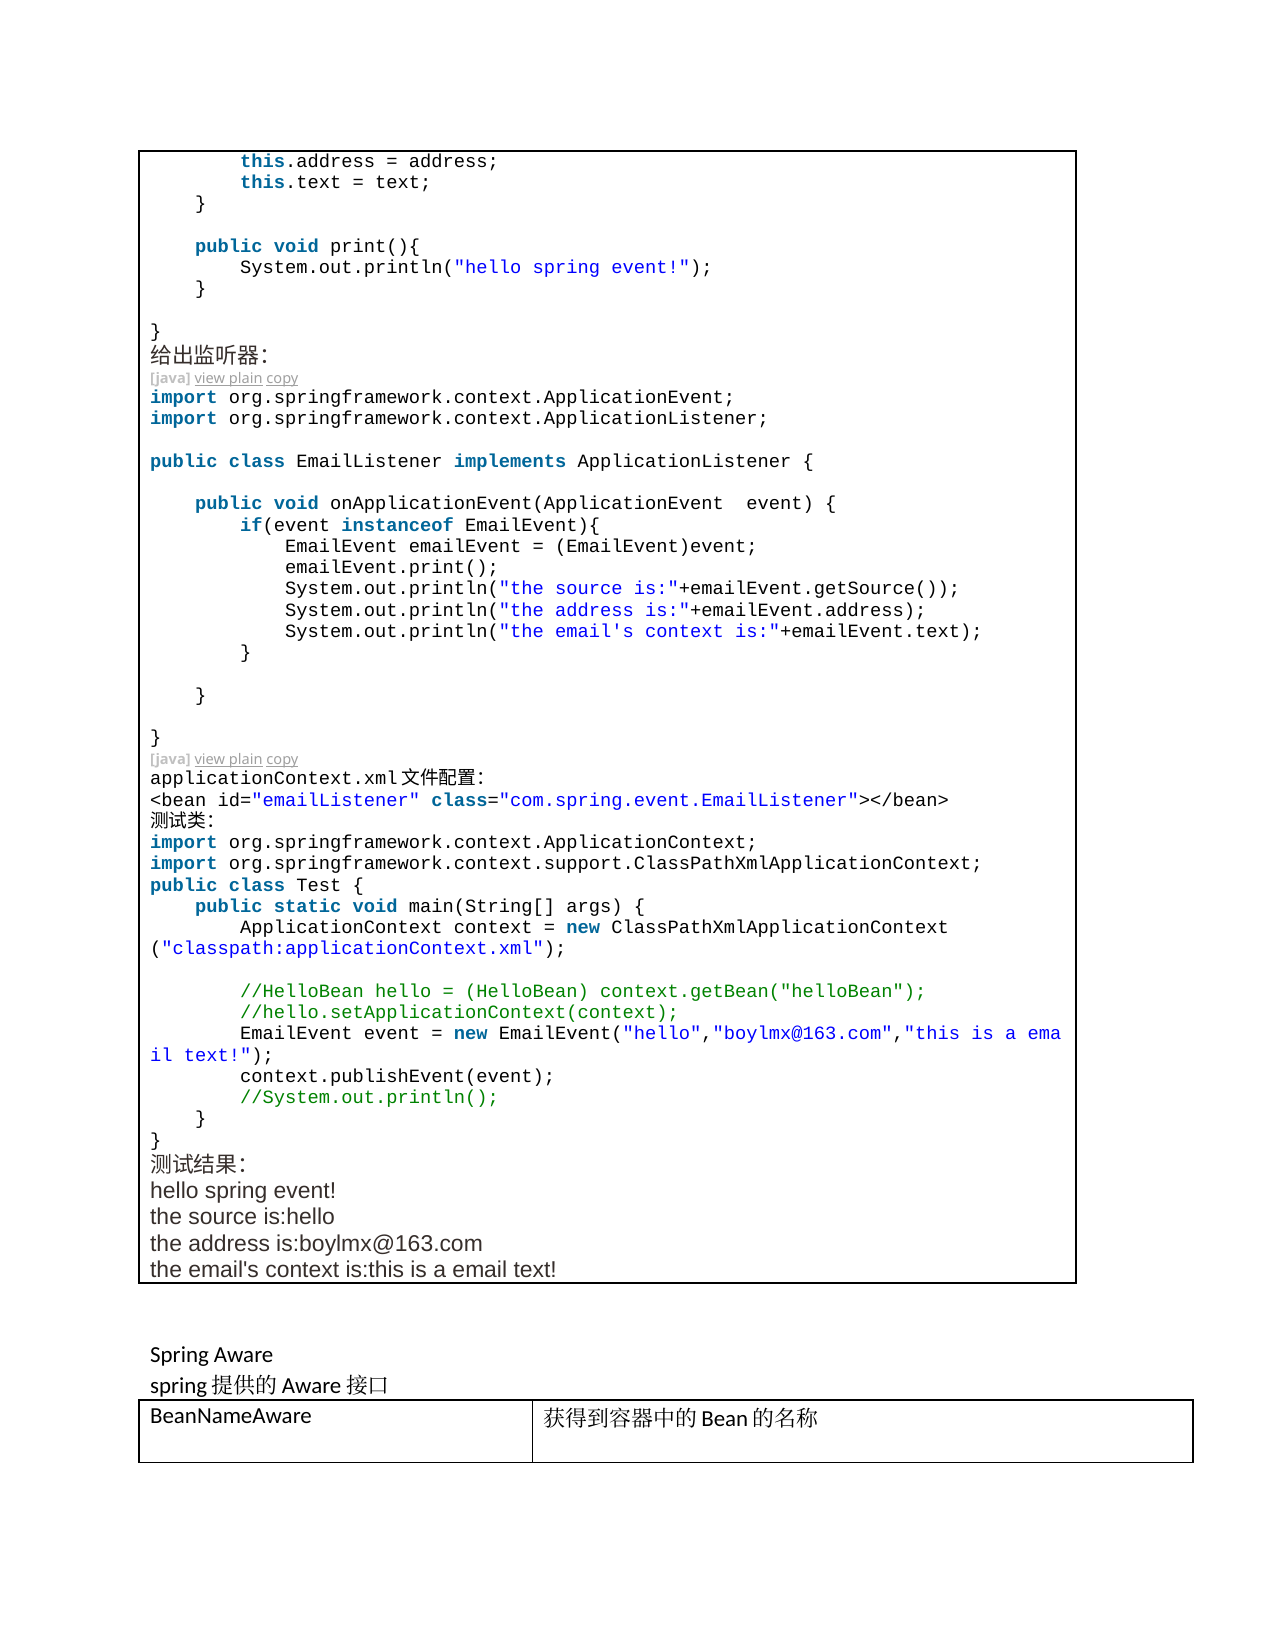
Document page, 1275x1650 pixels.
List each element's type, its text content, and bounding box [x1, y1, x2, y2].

text spring提供的Aware接口 [150, 1368, 1125, 1399]
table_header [140, 152, 1075, 1282]
table_header 获得到容器中的Bean的名称 [533, 1401, 1192, 1462]
table_header BeanNameAware [140, 1401, 532, 1462]
text Spring Aware [150, 1340, 1125, 1368]
